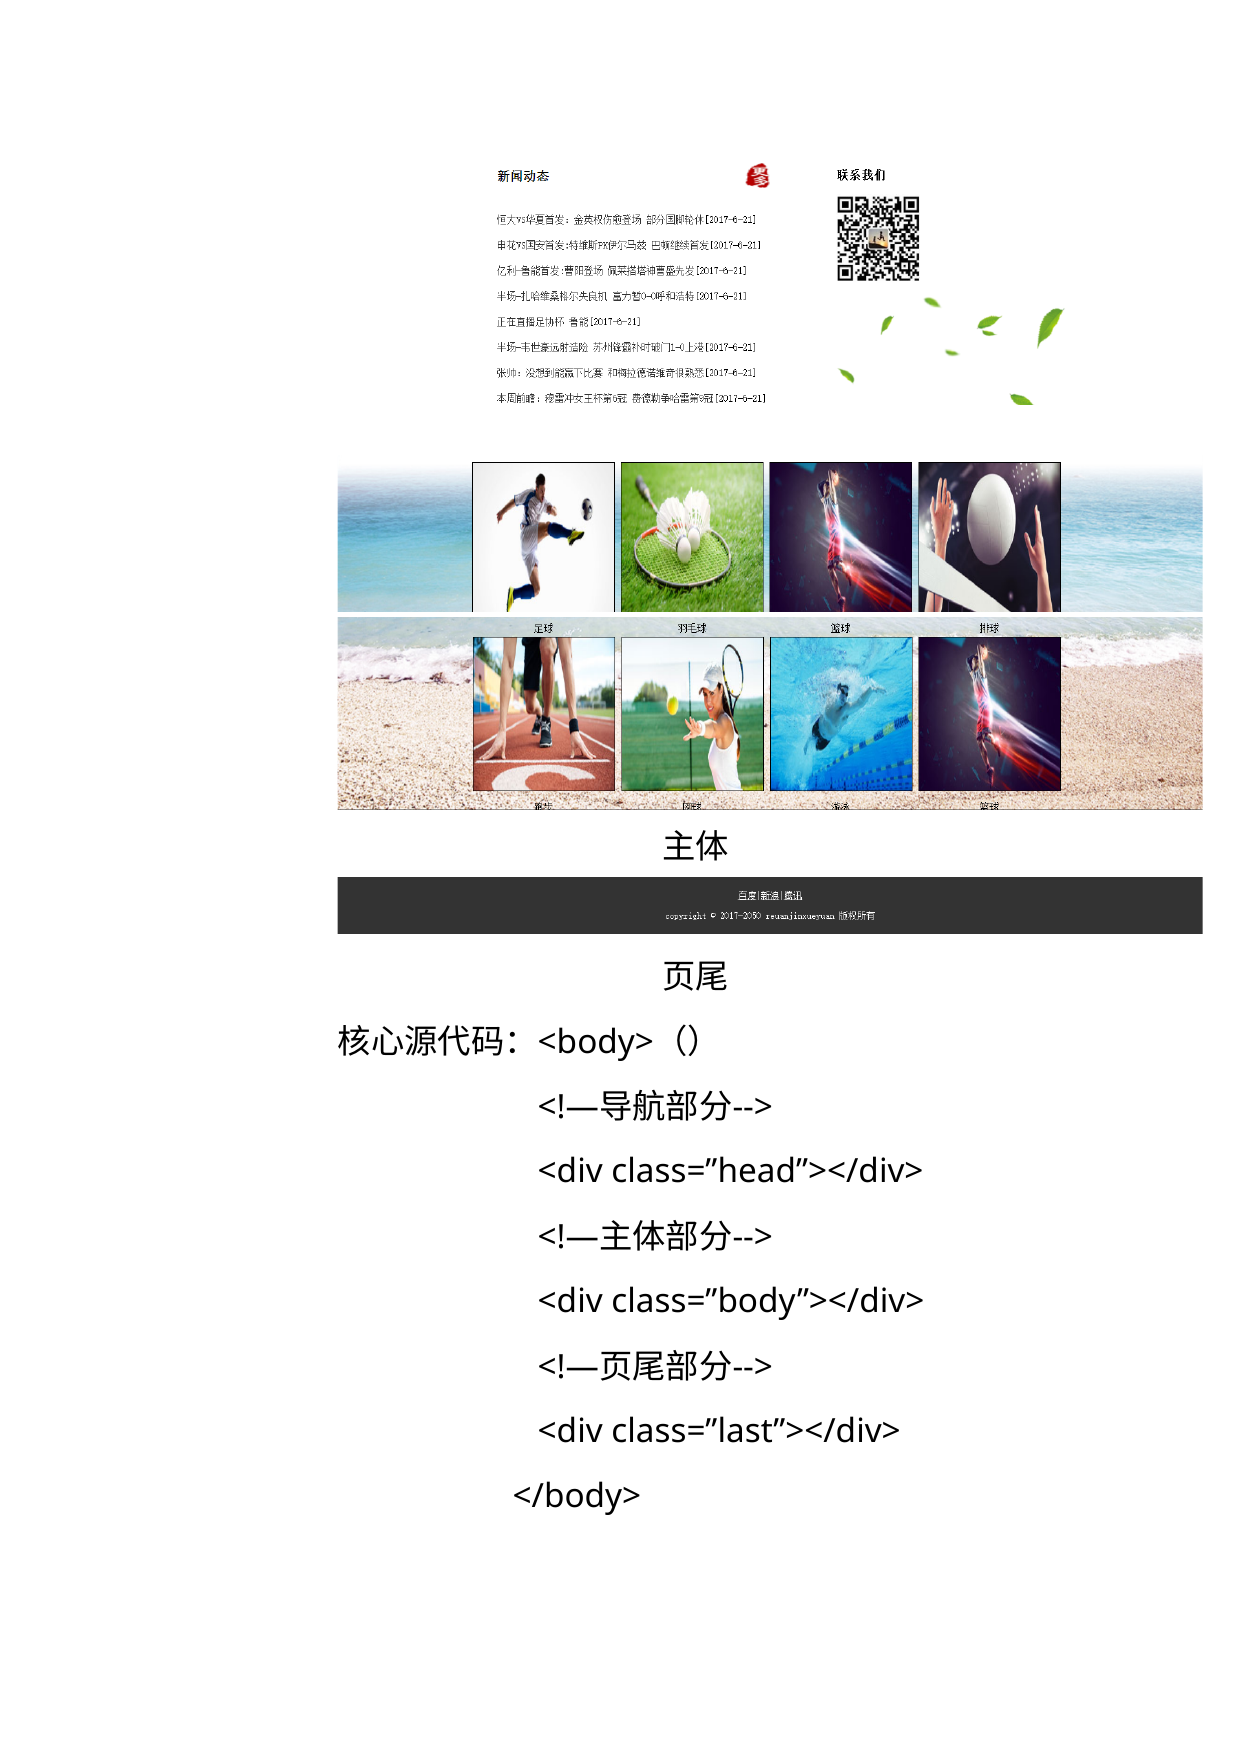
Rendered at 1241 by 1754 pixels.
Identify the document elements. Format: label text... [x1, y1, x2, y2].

list <div class=”head”></div> [337, 1137, 1053, 1202]
list <div class=”body”></div> [337, 1267, 1053, 1332]
list 核心源代码：<body>（） [337, 1007, 1053, 1072]
list <div class=”last”></div> [337, 1397, 1053, 1462]
picture [337, 617, 1203, 810]
list 页尾 [337, 942, 1053, 1007]
list <!—页尾部分--> [337, 1332, 1053, 1397]
list 主体 [337, 812, 1053, 877]
list </body> [512, 1462, 1053, 1527]
picture [337, 877, 1203, 935]
list <!—主体部分--> [337, 1202, 1053, 1267]
picture [337, 162, 1203, 612]
list <!—导航部分--> [337, 1072, 1053, 1137]
